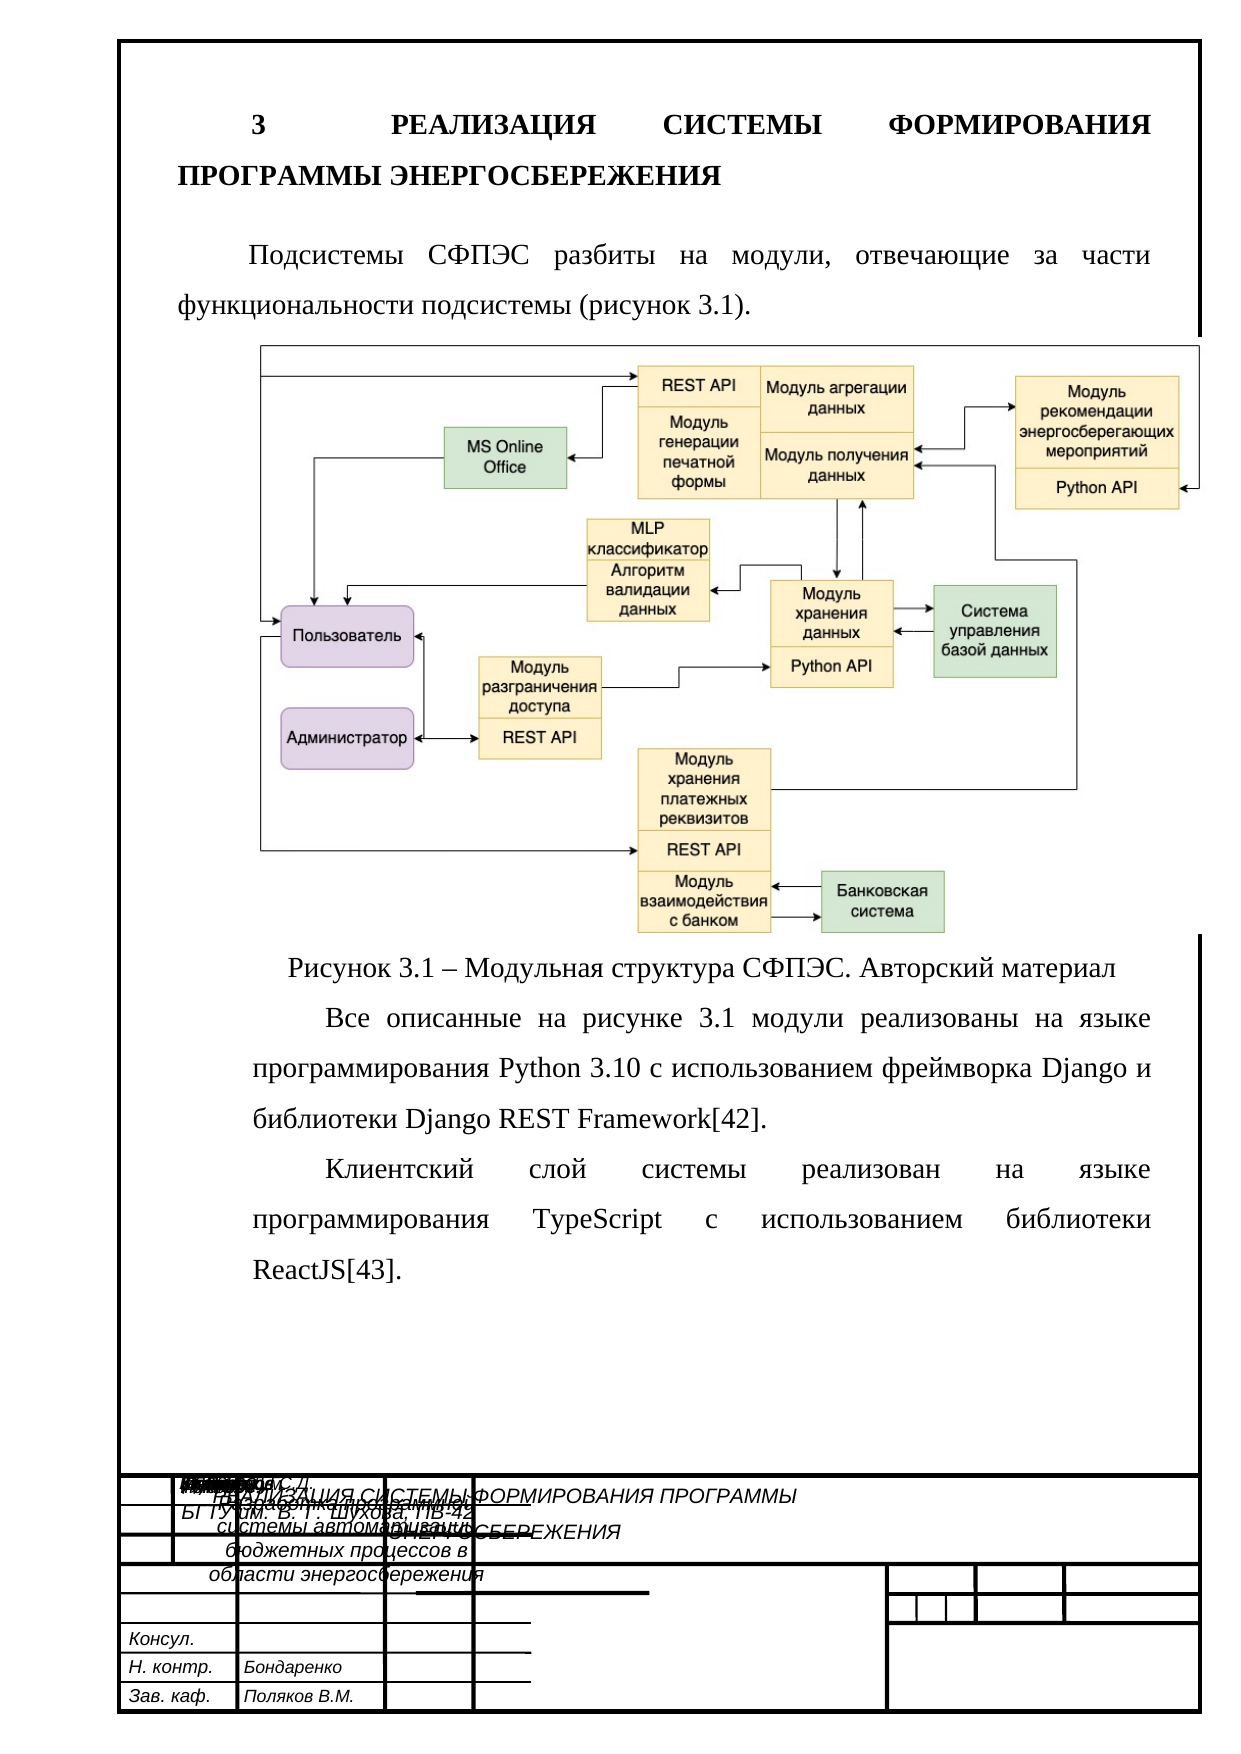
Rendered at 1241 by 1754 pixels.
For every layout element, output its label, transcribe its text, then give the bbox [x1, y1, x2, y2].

text Подсистемы СФПЭС разбиты на модули, отвечающие за части функциональности подсистемы (рисунок 3.1). [177, 237, 1152, 321]
text Клиентский слой системы реализован на языке программирования TypeScript с использованием библиотеки ReactJS[43]. [252, 1151, 1152, 1285]
subtitle РЕАЛИЗАЦИЯ СИСТЕМЫ ФОРМИРОВАНИЯ ПРОГРАММЫ ЭНЕРГОСБЕРЕЖЕНИЯ [177, 107, 1152, 191]
text Все описанные на рисунке 3.1 модули реализованы на языке программирования Python 3.10 с использованием фреймворка Django и библиотеки Django REST Framework[42]. [252, 1000, 1152, 1134]
picture [252, 337, 1209, 934]
text Рисунок 3.1 – Модульная структура СФПЭС. Авторский материал [252, 950, 1152, 983]
